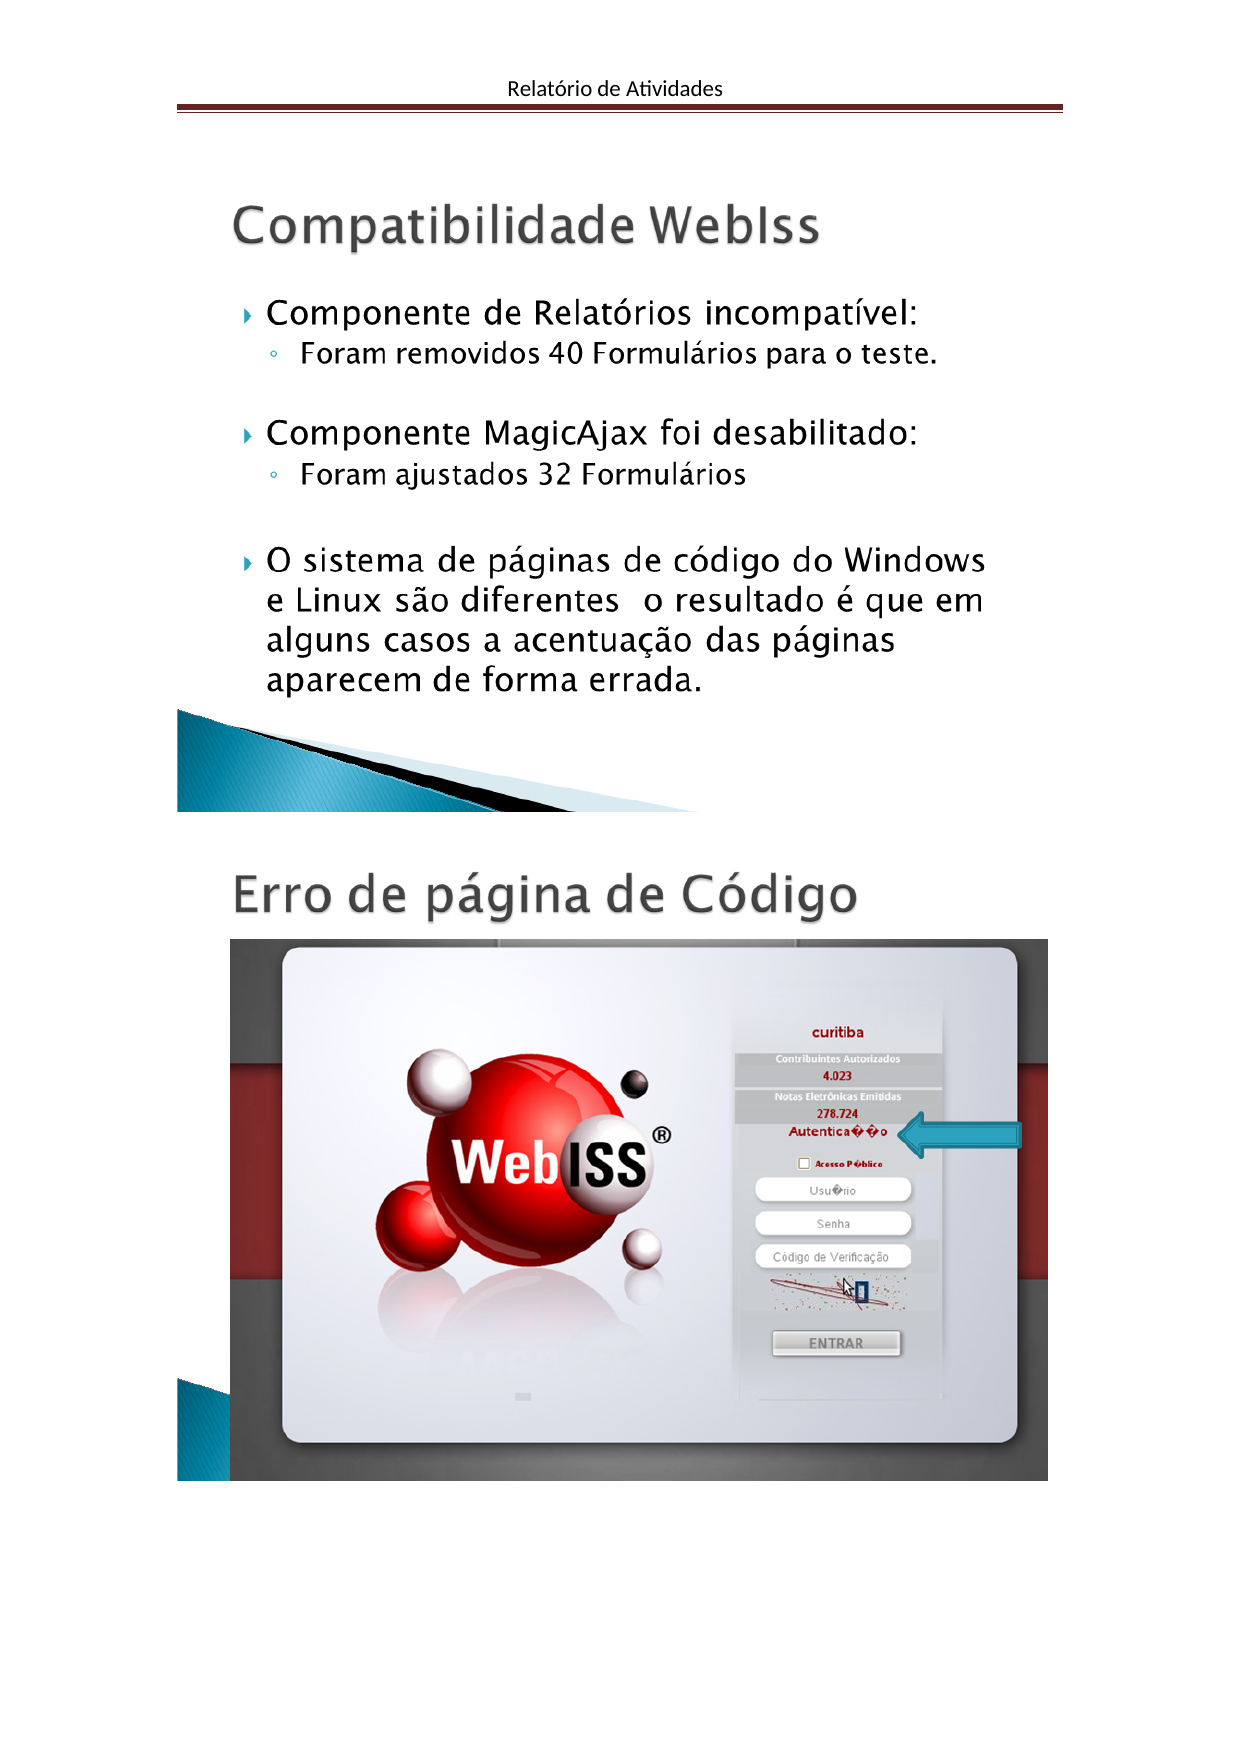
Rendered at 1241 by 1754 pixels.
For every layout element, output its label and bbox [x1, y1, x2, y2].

picture [177, 816, 1063, 1481]
picture [177, 147, 1063, 812]
